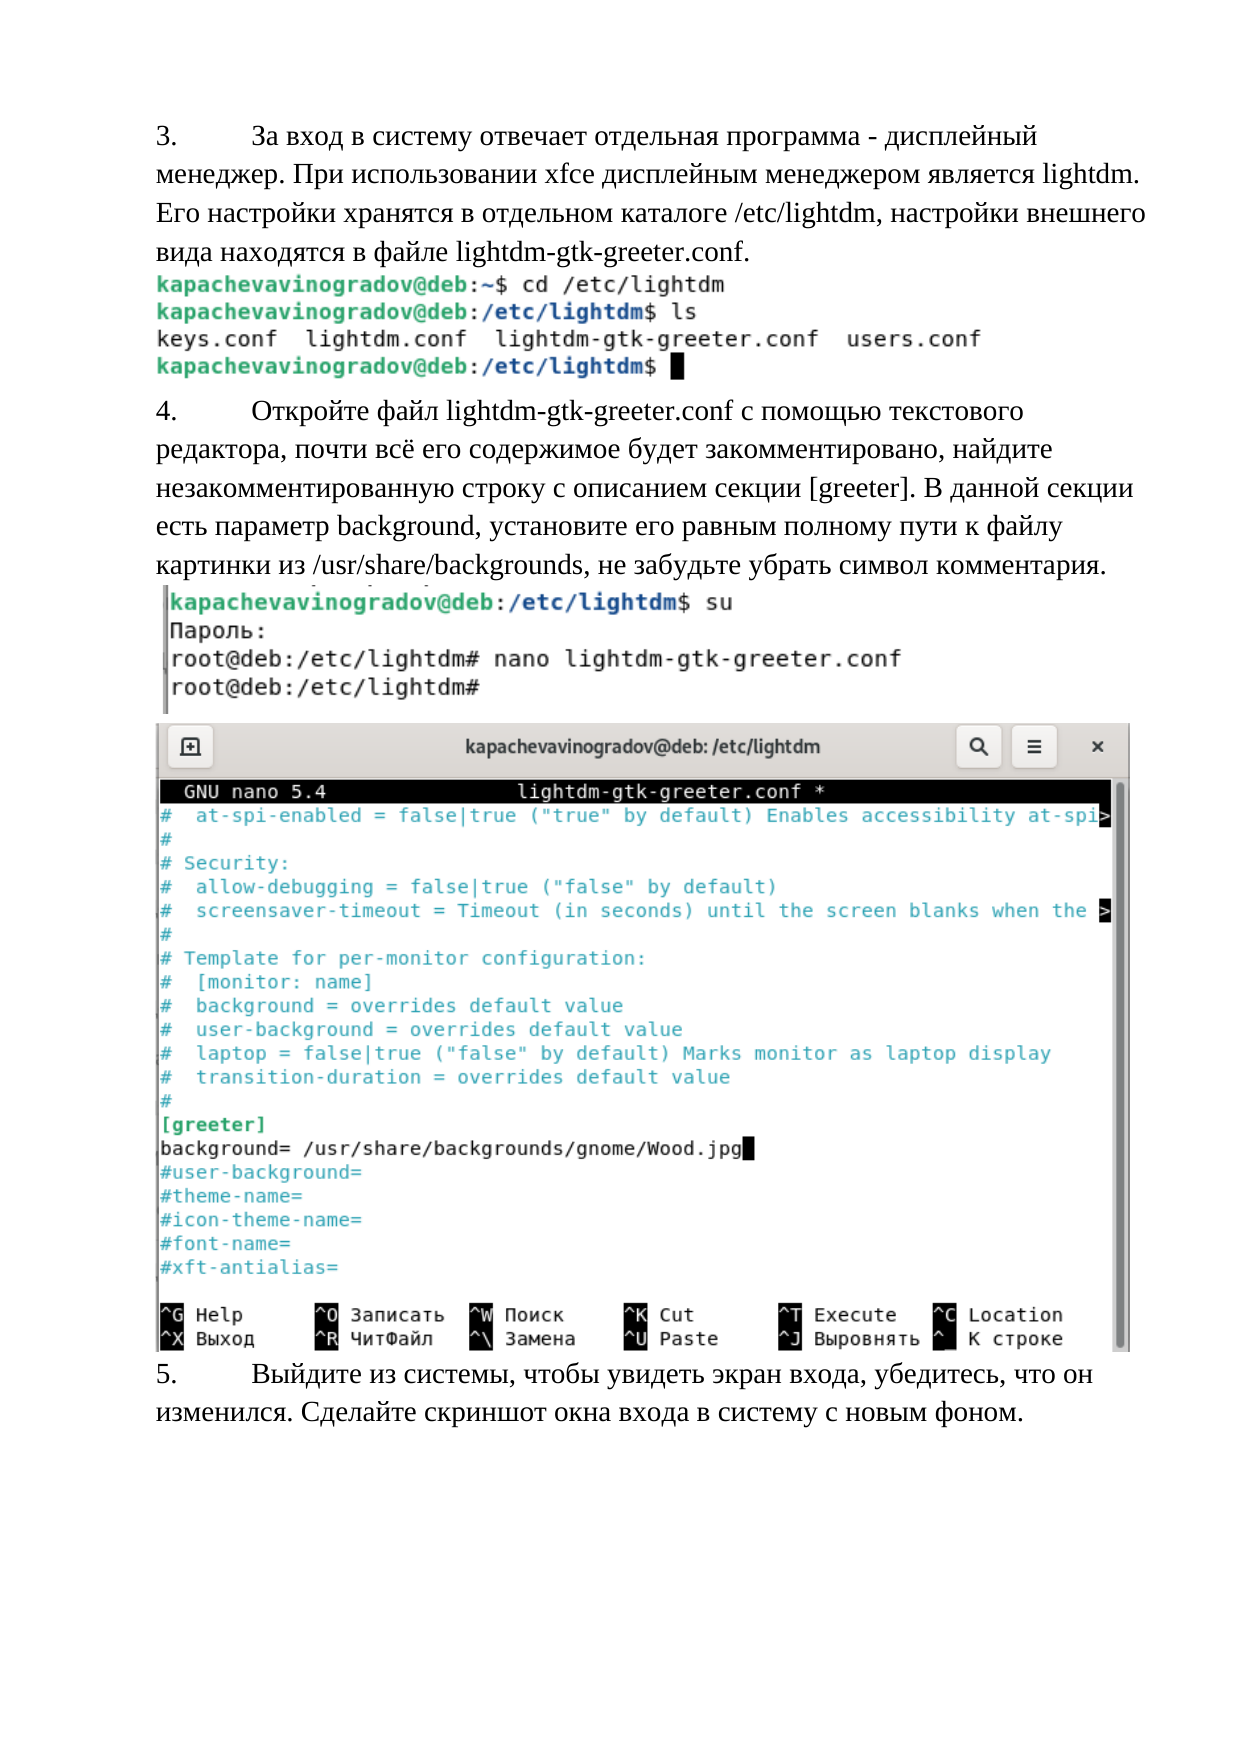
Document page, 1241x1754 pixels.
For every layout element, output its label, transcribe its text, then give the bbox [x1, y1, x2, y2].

picture [155, 271, 1130, 389]
picture [155, 723, 1130, 1352]
list 5. Выйдите из системы, чтобы увидеть экран входа, убедитесь, что он изменился. Сделайте скриншот окна входа в систему с новым фоном. [156, 1356, 1152, 1460]
picture [162, 585, 1005, 714]
